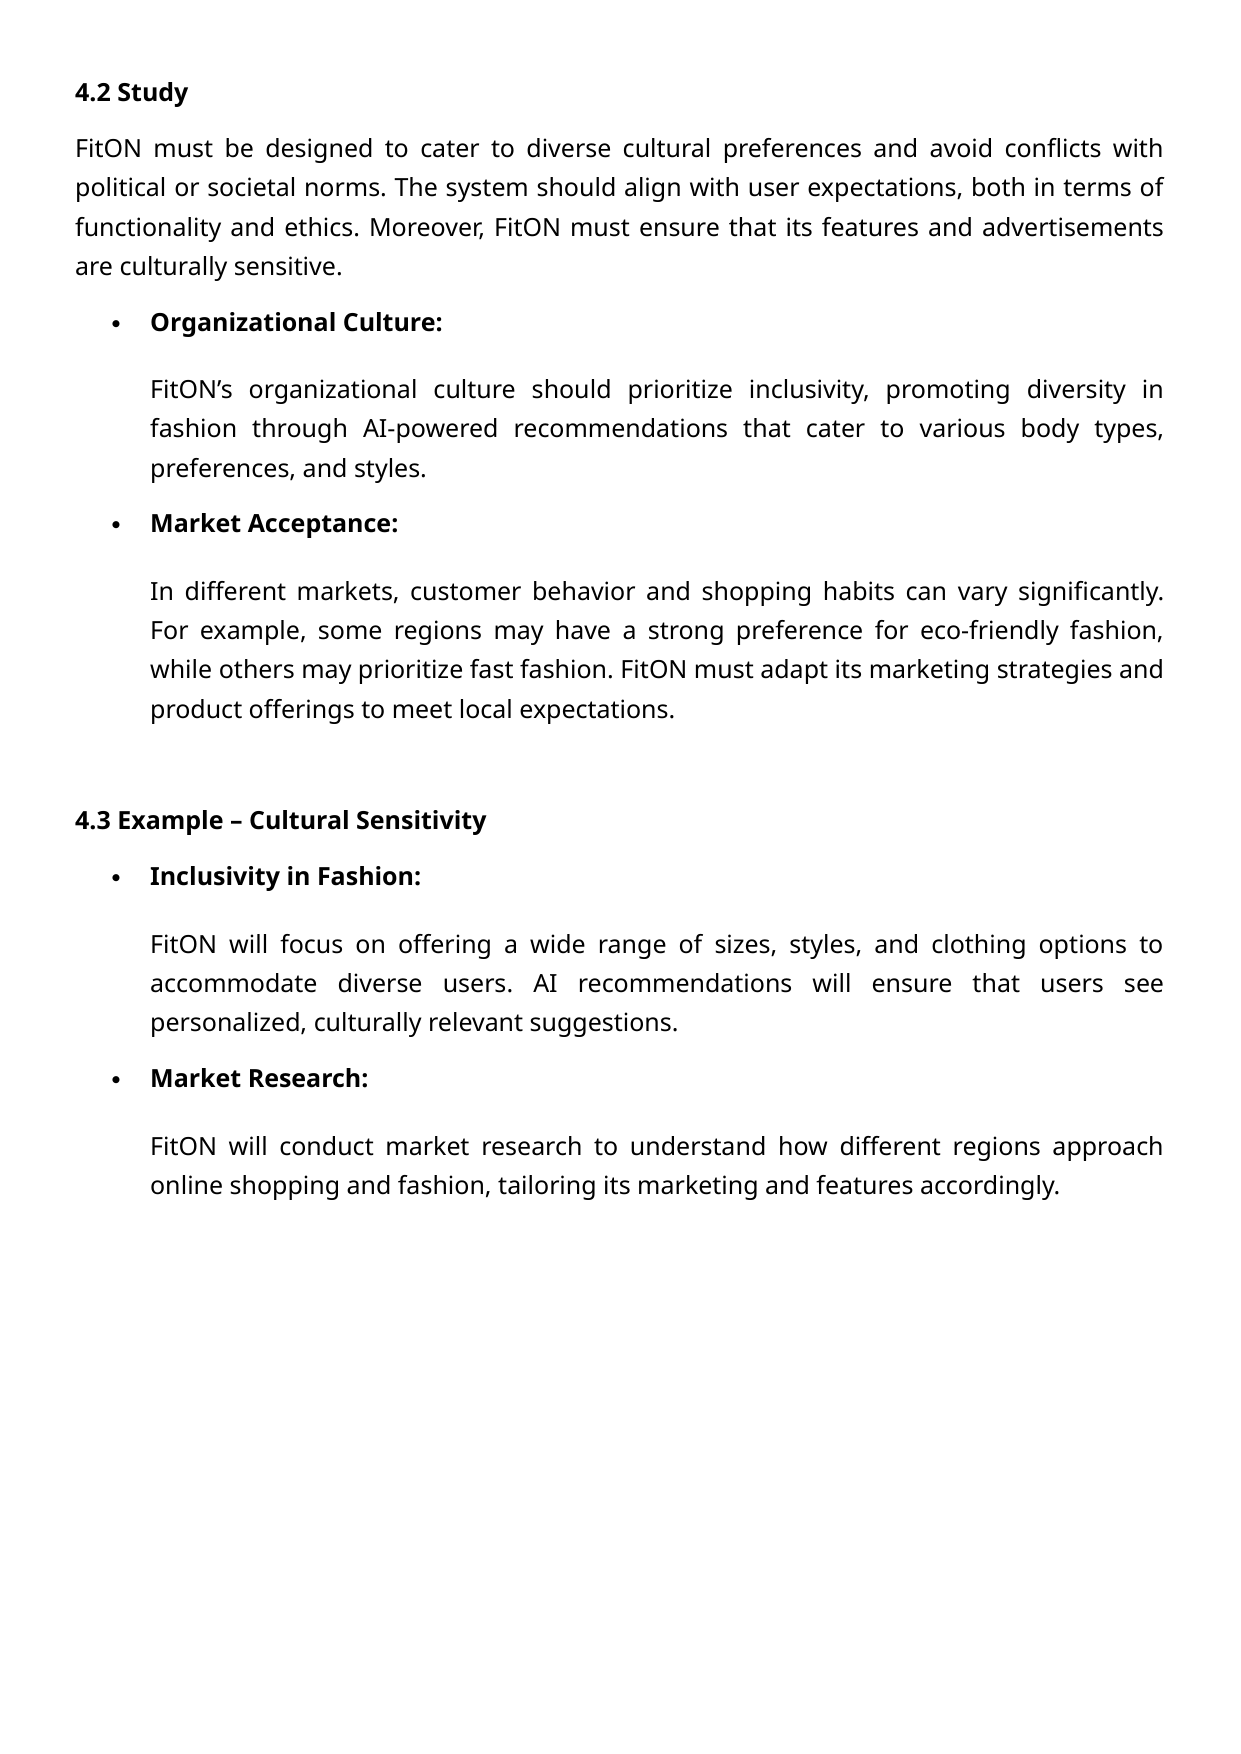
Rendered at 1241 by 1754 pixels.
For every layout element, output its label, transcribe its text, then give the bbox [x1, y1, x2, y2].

text FitON’s organizational culture should prioritize inclusivity, promoting diversity in fashion through AI-powered recommendations that cater to various body types, preferences, and styles. [150, 372, 1165, 484]
text FitON will focus on offering a wide range of sizes, styles, and clothing options to accommodate diverse users. AI recommendations will ensure that users see personalized, culturally relevant suggestions. [150, 926, 1165, 1039]
list Market Research: [112, 1061, 1165, 1095]
text In different markets, customer behavior and shopping habits can vary significantly. For example, some regions may have a strong preference for eco-friendly fashion, while others may prioritize fast fashion. FitON must adapt its marketing strategies and product offerings to meet local expectations. [150, 574, 1165, 725]
list Market Acceptance: [112, 506, 1165, 540]
text FitON must be designed to cater to diverse cultural preferences and avoid conflicts with political or societal norms. The system should align with user expectations, both in terms of functionality and ethics. Moreover, FitON must ensure that its features and advertisements are culturally sensitive. [75, 131, 1165, 282]
list Organizational Culture: [112, 304, 1165, 338]
list Inclusivity in Fashion: [112, 859, 1165, 893]
text 4.2 Study [75, 75, 1165, 109]
text 4.3 Example – Cultural Sensitivity [75, 803, 1165, 837]
text FitON will conduct market research to understand how different regions approach online shopping and fashion, tailoring its marketing and features accordingly. [150, 1128, 1165, 1202]
